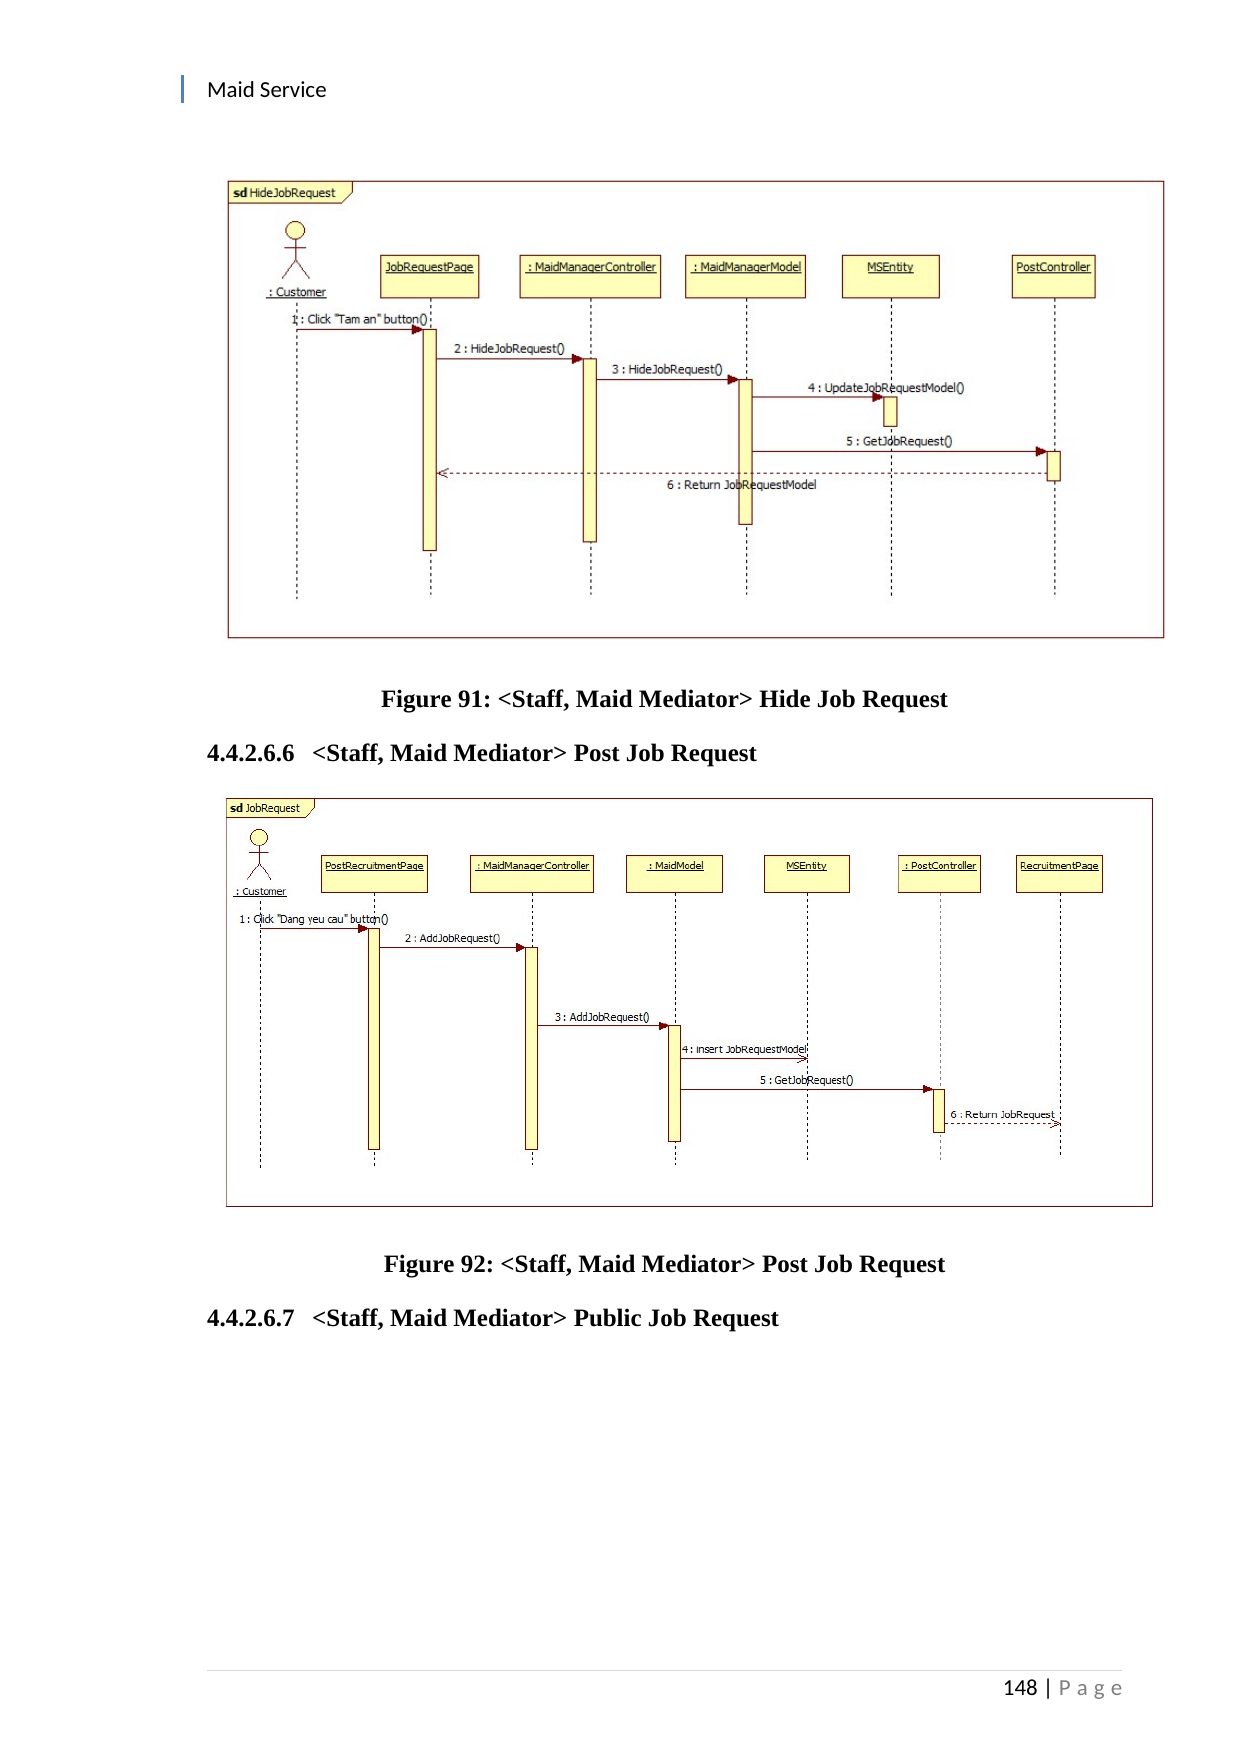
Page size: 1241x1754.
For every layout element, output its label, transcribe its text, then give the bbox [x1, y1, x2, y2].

picture [206, 160, 1184, 659]
subtitle <Staff, Maid Mediator> Public Job Request [207, 1303, 1122, 1332]
picture [206, 778, 1171, 1225]
subtitle <Staff, Maid Mediator> Post Job Request [207, 738, 1122, 766]
